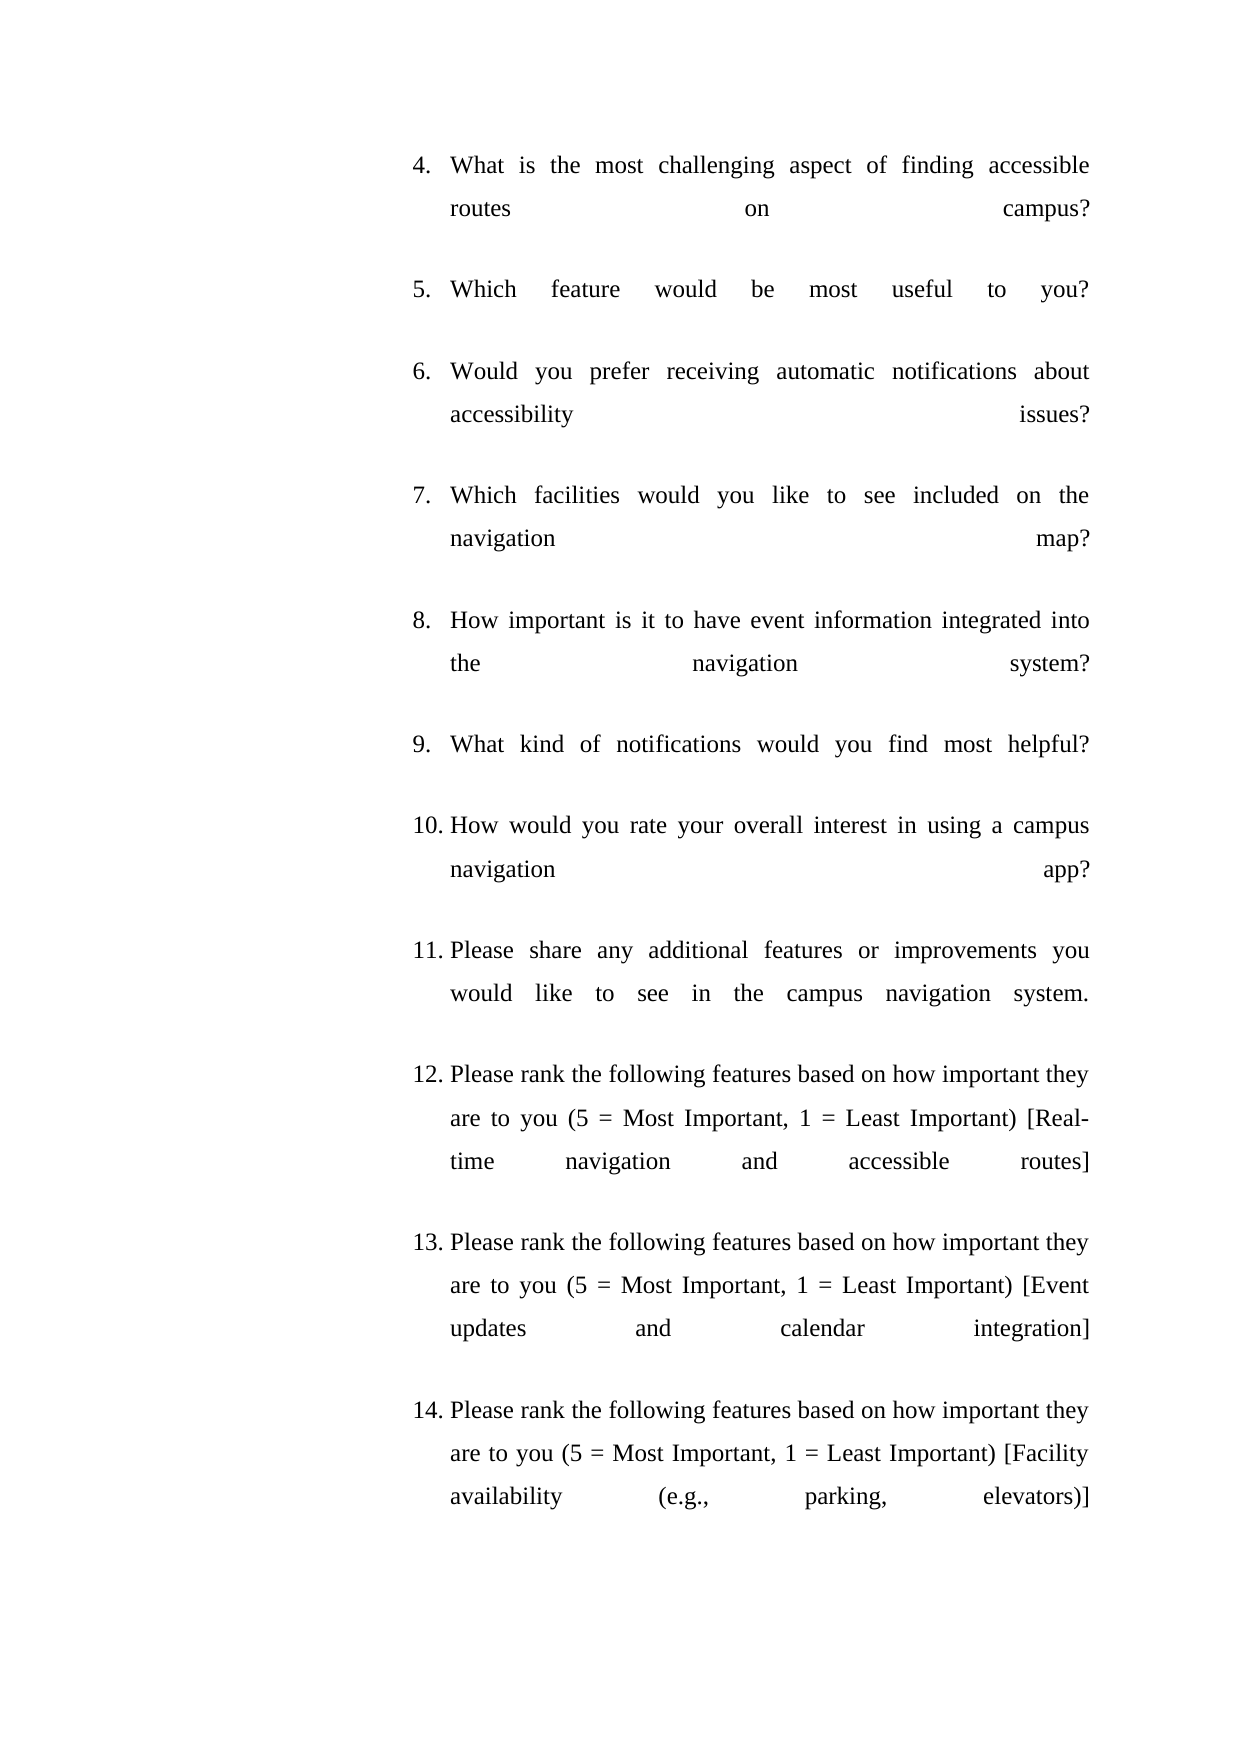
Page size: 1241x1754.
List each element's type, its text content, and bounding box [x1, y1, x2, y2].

list Please rank the following features based on how important they are to you (5 = Most Important, 1 = Least Important) [Facility availability (e.g., parking, elevators)] [412, 1395, 1090, 1549]
list Which facilities would you like to see included on the navigation map? [412, 480, 1090, 592]
list How important is it to have event information integrated into the navigation system? [412, 605, 1090, 716]
list What is the most challenging aspect of finding accessible routes on campus? [412, 150, 1090, 261]
list Please rank the following features based on how important they are to you (5 = Most Important, 1 = Least Important) [Real-time navigation and accessible routes] [412, 1059, 1090, 1214]
list What kind of notifications would you find most helpful? [412, 729, 1090, 797]
list Would you prefer receiving automatic notifications about accessibility issues? [412, 356, 1090, 467]
list How would you rate your overall interest in using a campus navigation app? [412, 811, 1090, 922]
list Which feature would be most useful to you? [412, 274, 1090, 343]
list Please share any additional features or improvements you would like to see in the campus navigation system. [412, 935, 1090, 1046]
list Please rank the following features based on how important they are to you (5 = Most Important, 1 = Least Important) [Event updates and calendar integration] [412, 1227, 1090, 1382]
